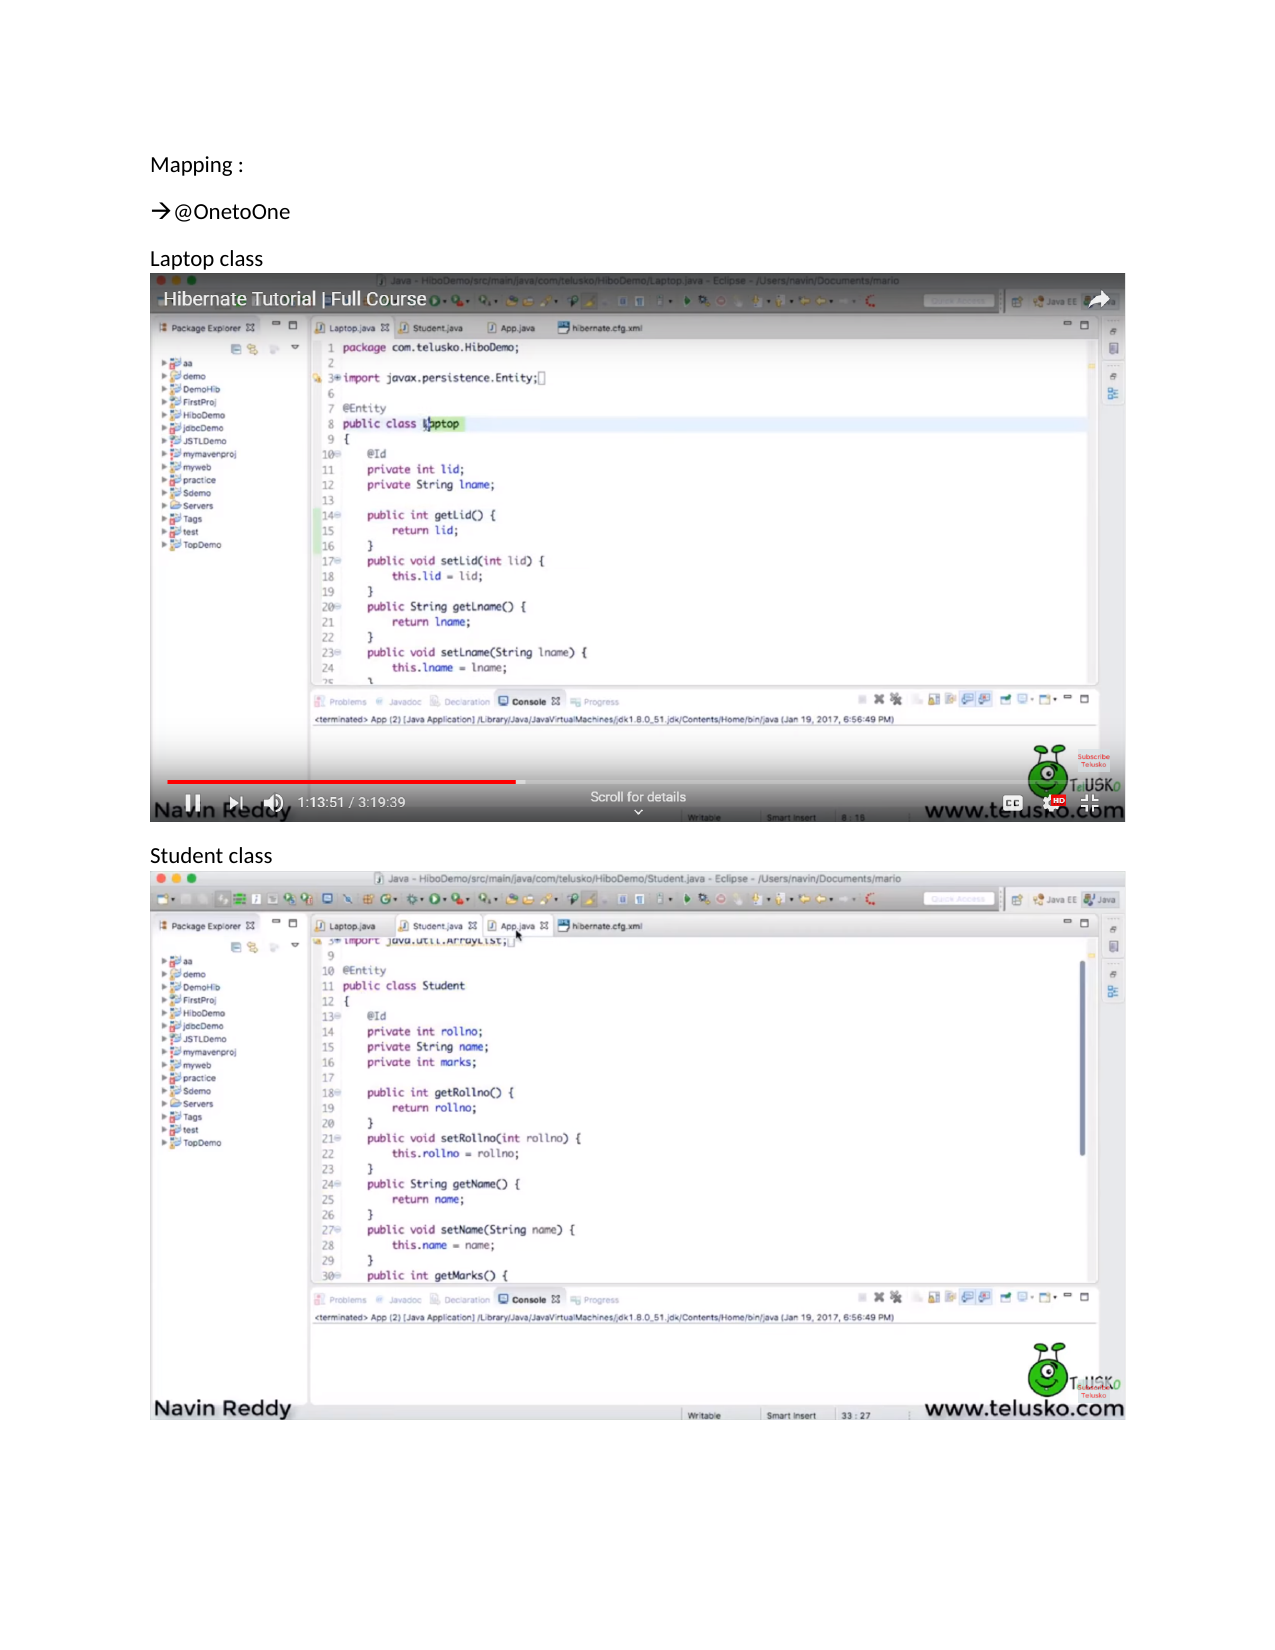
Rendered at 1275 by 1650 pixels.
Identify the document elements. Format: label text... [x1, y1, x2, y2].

picture [150, 273, 1125, 822]
text Student class [150, 841, 1125, 871]
picture [150, 871, 1125, 1420]
text @OnetoOne [150, 197, 1125, 225]
text Mapping : [150, 150, 1125, 178]
text Laptop class [150, 244, 1125, 273]
